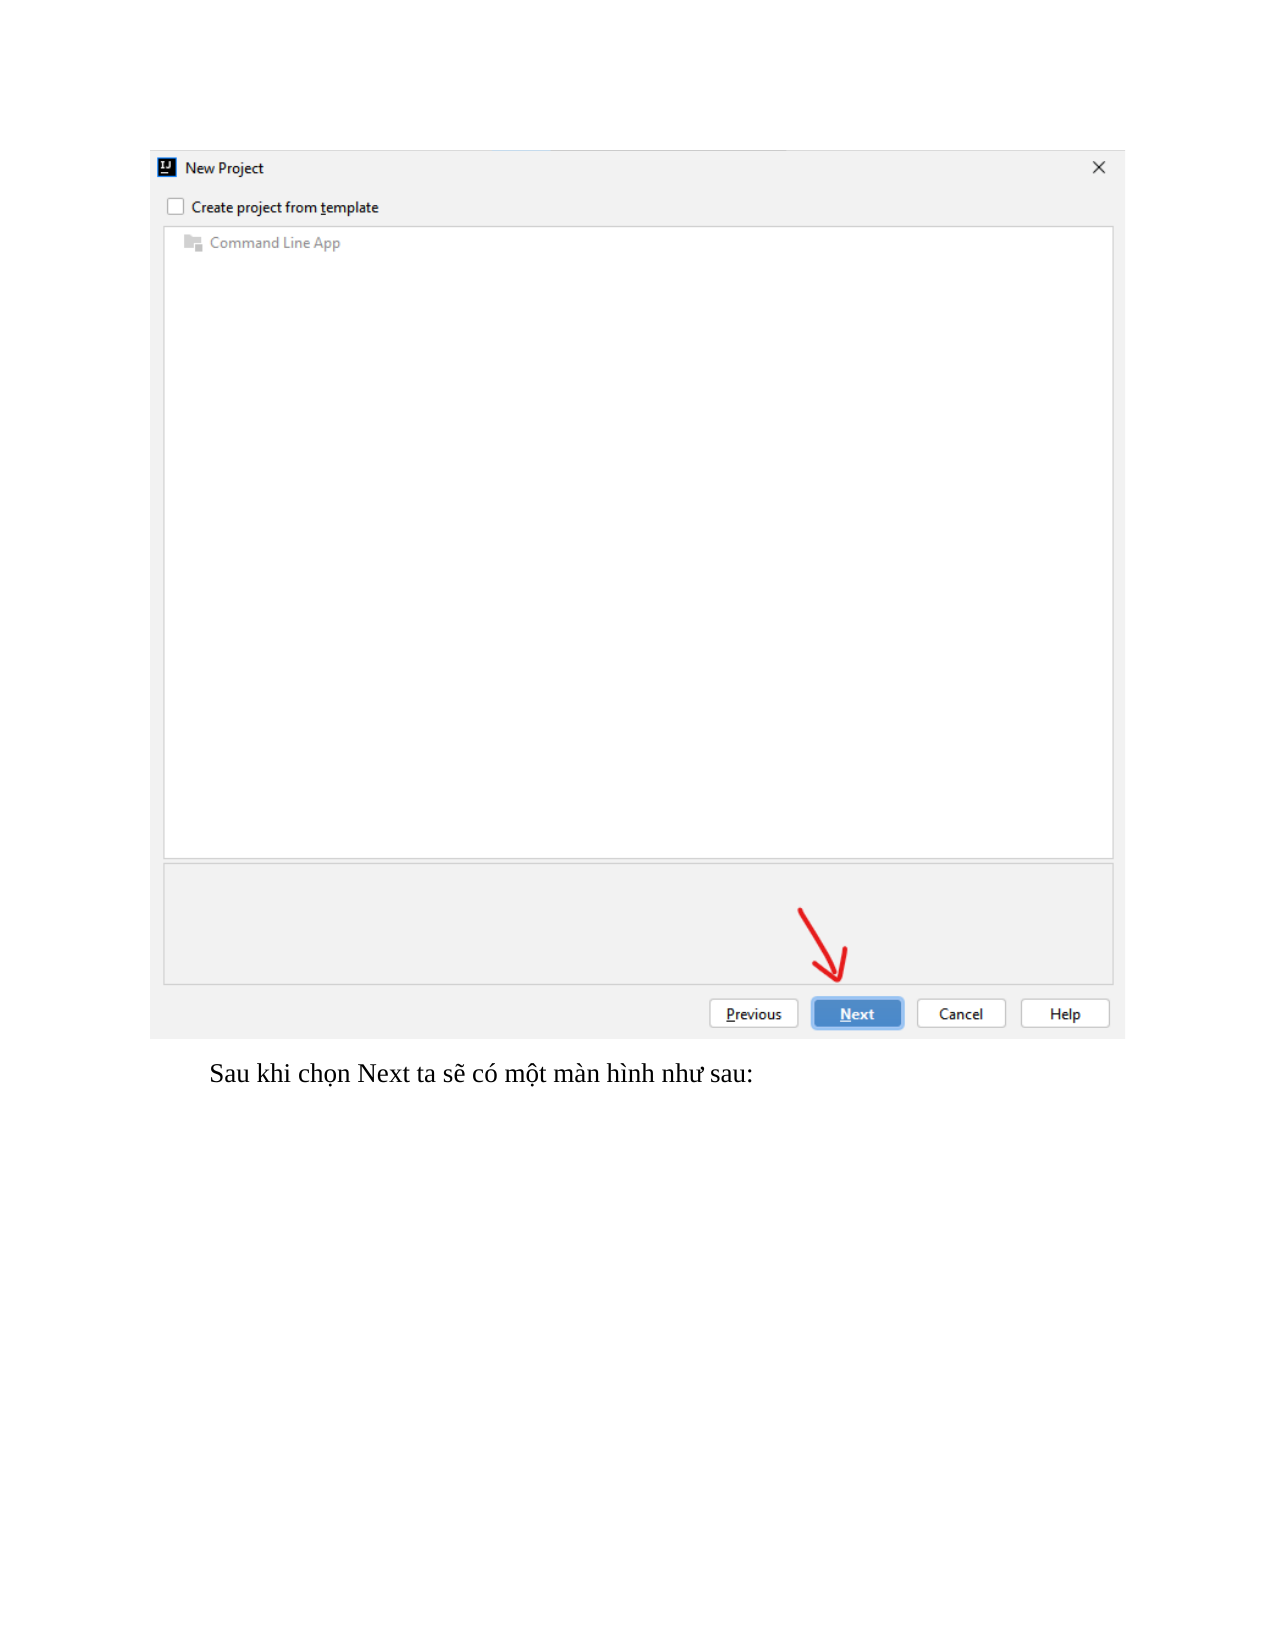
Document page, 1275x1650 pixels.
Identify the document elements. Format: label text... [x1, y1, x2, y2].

text Sau khi chọn Next ta sẽ có một màn hình như sau: [150, 1057, 1125, 1088]
picture [150, 150, 1125, 1039]
